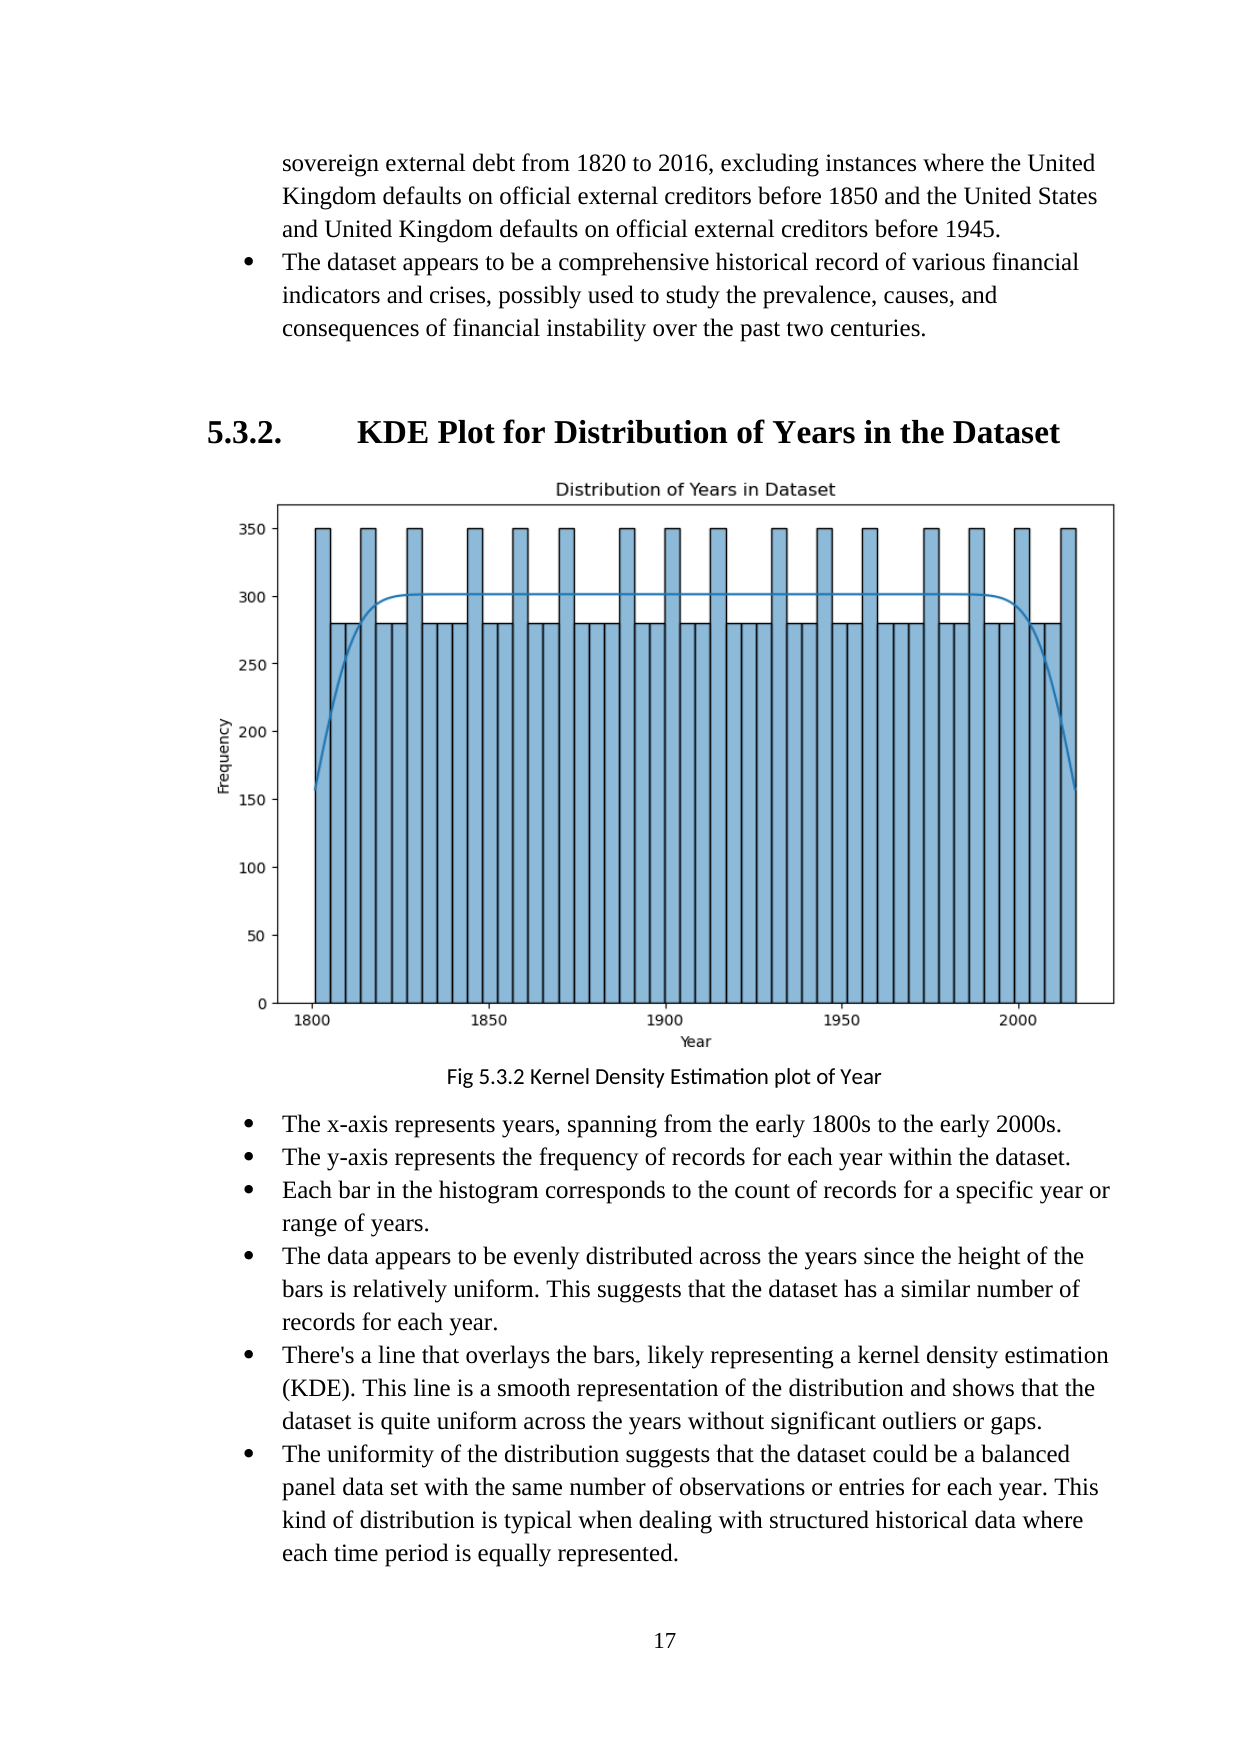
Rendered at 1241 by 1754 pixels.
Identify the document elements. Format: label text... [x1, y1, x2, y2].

text 5.3.2. KDE Plot for Distribution of Years in the Dataset [207, 412, 1122, 451]
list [244, 148, 1122, 242]
list The y-axis represents the frequency of records for each year within the dataset. [244, 1142, 1122, 1171]
list There's a line that overlays the bars, likely representing a kernel density estimation (KDE). This line is a smooth representation of the distribution and shows that the dataset is quite uniform across the years without significant outliers or gaps. [244, 1340, 1122, 1435]
list The x-axis represents years, spanning from the early 1800s to the early 2000s. [244, 1109, 1122, 1138]
list The data appears to be evenly distributed across the years since the height of the bars is relatively uniform. This suggests that the dataset has a similar number of records for each year. [244, 1241, 1122, 1336]
list The dataset appears to be a comprehensive historical record of various financial indicators and crises, possibly used to study the prevalence, causes, and consequences of financial instability over the past two centuries. [244, 247, 1122, 342]
list Each bar in the histogram corresponds to the count of records for a specific year or range of years. [244, 1175, 1122, 1237]
list The uniformity of the distribution suggests that the dataset could be a balanced panel data set with the same number of observations or entries for each year. This kind of distribution is typical when dealing with structured historical data where each time period is equally represented. [244, 1439, 1122, 1567]
text Fig 5.3.2 Kernel Density Estimation plot of Year [207, 1060, 1122, 1090]
picture [206, 472, 1123, 1060]
